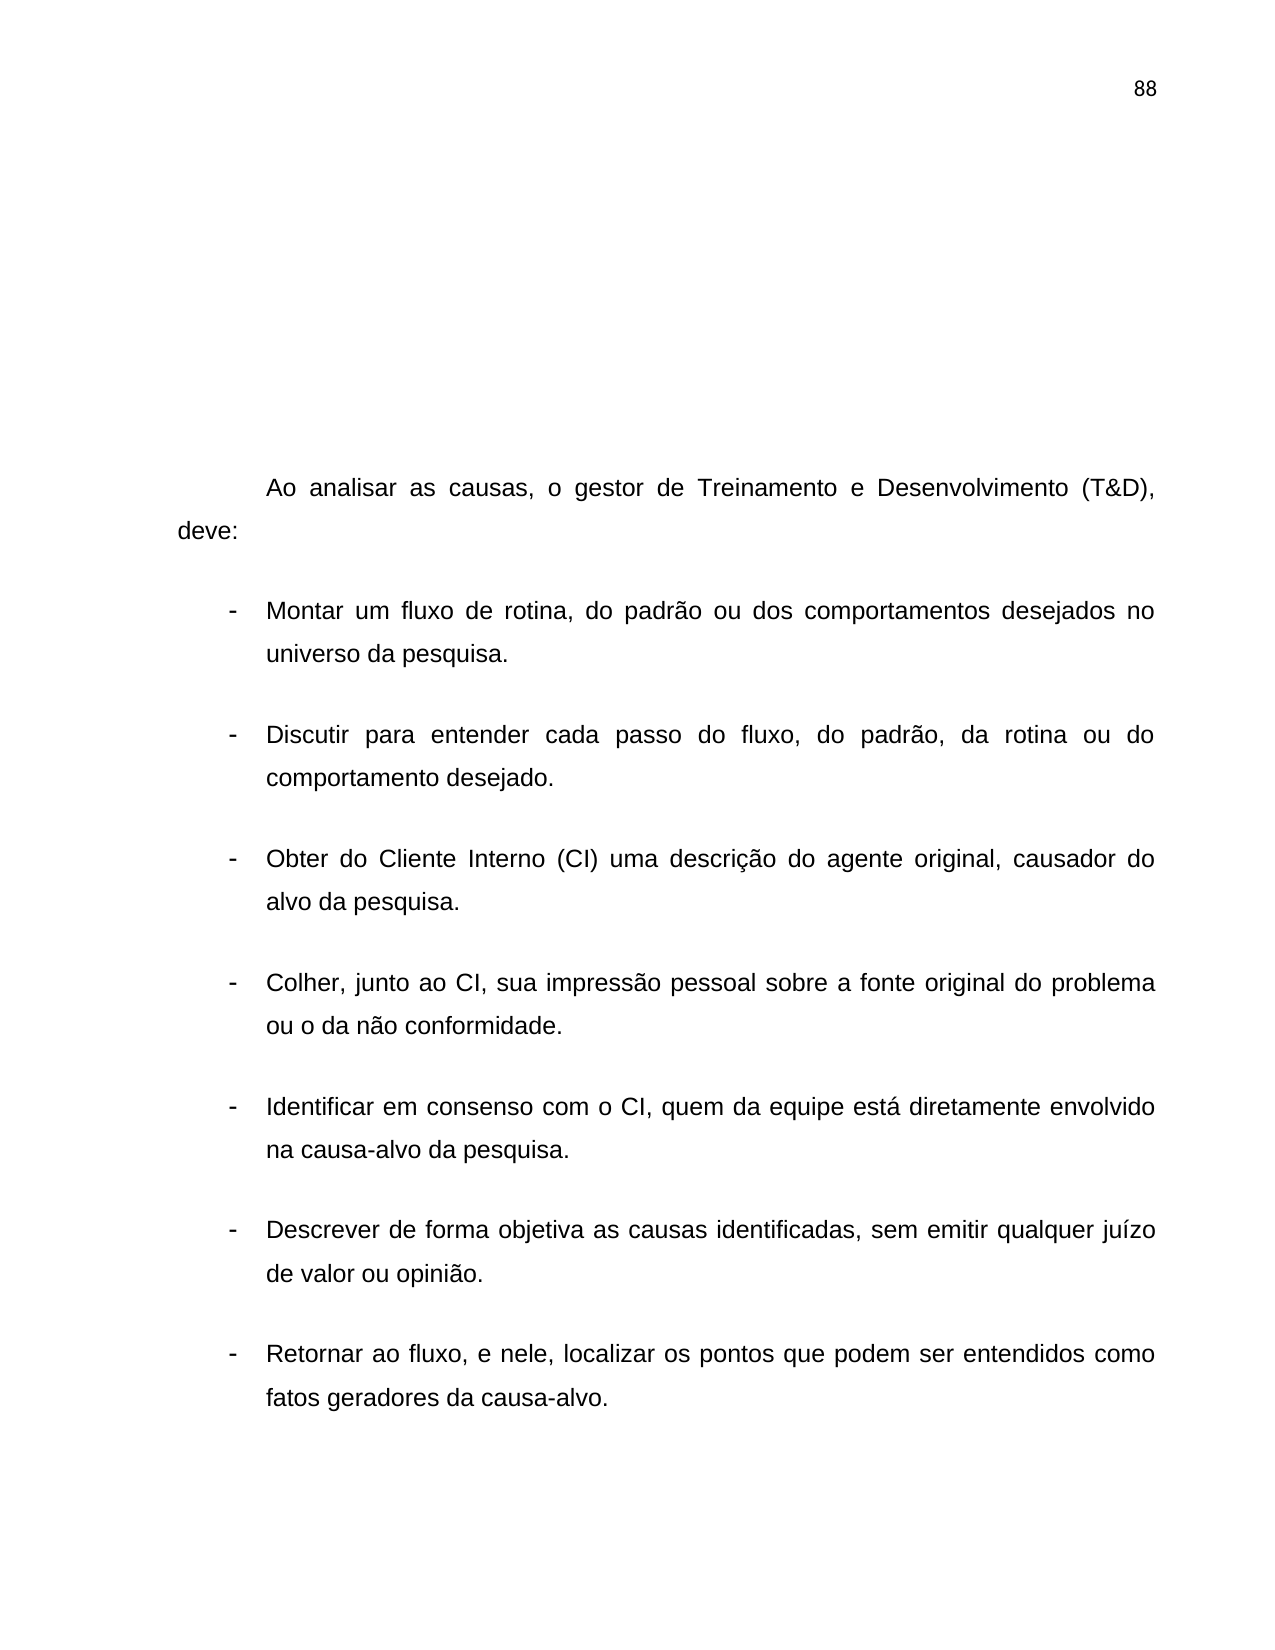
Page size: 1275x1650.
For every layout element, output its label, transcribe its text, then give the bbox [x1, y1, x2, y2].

list Retornar ao fluxo, e nele, localizar os pontos que podem ser entendidos como fatos geradores da causa-alvo. [228, 1339, 1157, 1411]
list Identificar em consenso com o CI, quem da equipe está diretamente envolvido na causa-alvo da pesquisa. [228, 1092, 1157, 1164]
text Ao analisar as causas, o gestor de Treinamento e Desenvolvimento (T&D), deve: [177, 472, 1157, 544]
list Descrever de forma objetiva as causas identificadas, sem emitir qualquer juízo de valor ou opinião. [228, 1216, 1157, 1287]
list Obter do Cliente Interno (CI) uma descrição do agente original, causador do alvo da pesquisa. [228, 844, 1157, 916]
list Montar um fluxo de rotina, do padrão ou dos comportamentos desejados no universo da pesquisa. [228, 596, 1157, 668]
list Discutir para entender cada passo do fluxo, do padrão, da rotina ou do comportamento desejado. [228, 720, 1157, 792]
list Colher, junto ao CI, sua impressão pessoal sobre a fonte original do problema ou o da não conformidade. [228, 968, 1157, 1040]
